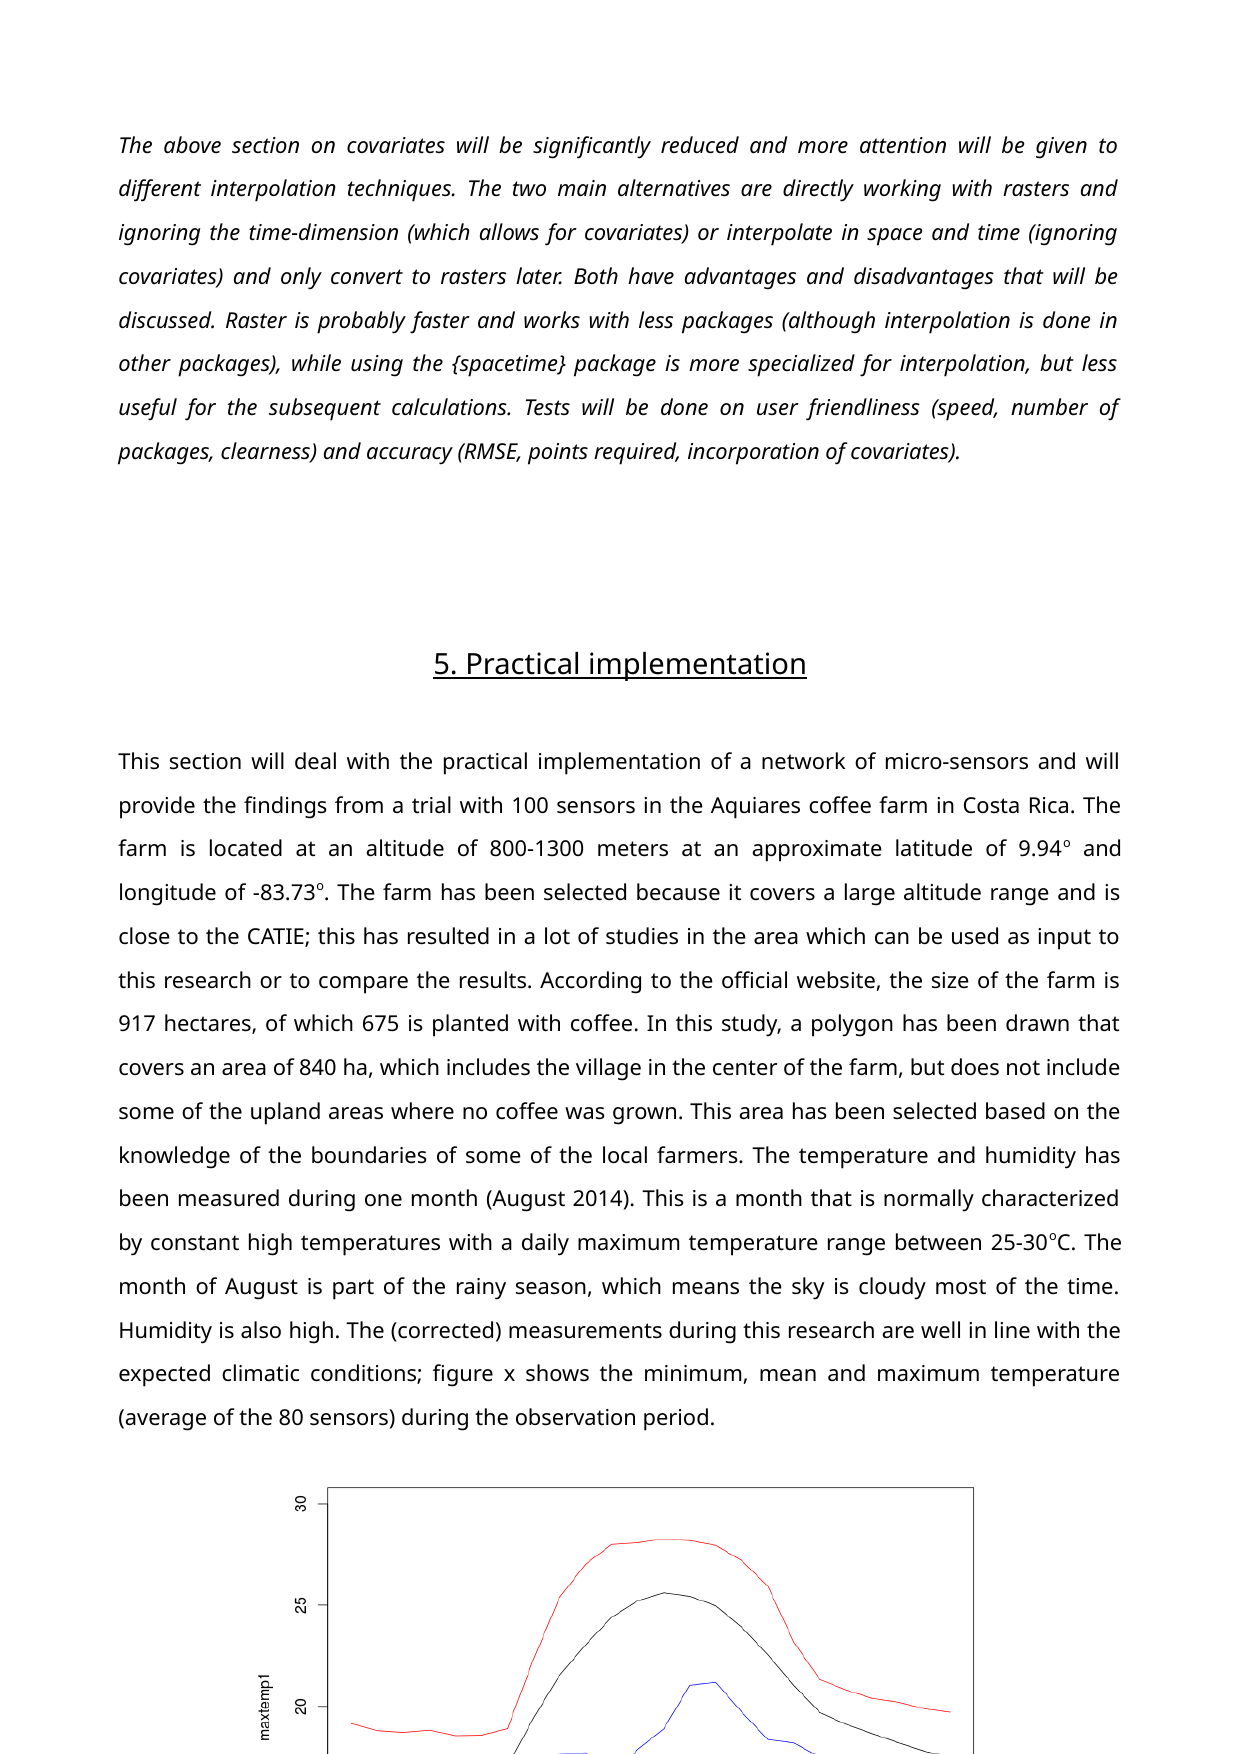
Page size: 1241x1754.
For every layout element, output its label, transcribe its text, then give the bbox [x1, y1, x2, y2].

text 5. Practical implementation [118, 643, 1122, 683]
picture [253, 1479, 987, 1754]
text This section will deal with the practical implementation of a network of micro-sensors and will provide the findings from a trial with 100 sensors in the Aquiares coffee farm in Costa Rica. The farm is located at an altitude of 800-1300 meters at an approximate latitude of 9.94o and longitude of -83.73o. The farm has been selected because it covers a large altitude range and is close to the CATIE; this has resulted in a lot of studies in the area which can be used as input to this research or to compare the results. According to the official website, the size of the farm is 917 hectares, of which 675 is planted with coffee. In this study, a polygon has been drawn that covers an area of 840 ha, which includes the village in the center of the farm, but does not include some of the upland areas where no coffee was grown. This area has been selected based on the knowledge of the boundaries of some of the local farmers. The temperature and humidity has been measured during one month (August 2014). This is a month that is normally characterized by constant high temperatures with a daily maximum temperature range between 25-30oC. The month of August is part of the rainy season, which means the sky is cloudy most of the time. Humidity is also high. The (corrected) measurements during this research are well in line with the expected climatic conditions; figure x shows the minimum, mean and maximum temperature (average of the 80 sensors) during the observation period. [118, 734, 1122, 1434]
text The above section on covariates will be significantly reduced and more attention will be given to different interpolation techniques. The two main alternatives are directly working with rasters and ignoring the time-dimension (which allows for covariates) or interpolate in space and time (ignoring covariates) and only convert to rasters later. Both have advantages and disadvantages that will be discussed. Raster is probably faster and works with less packages (although interpolation is done in other packages), while using the {spacetime} package is more specialized for interpolation, but less useful for the subsequent calculations. Tests will be done on user friendliness (speed, number of packages, clearness) and accuracy (RMSE, points required, incorporation of covariates). [118, 118, 1122, 468]
